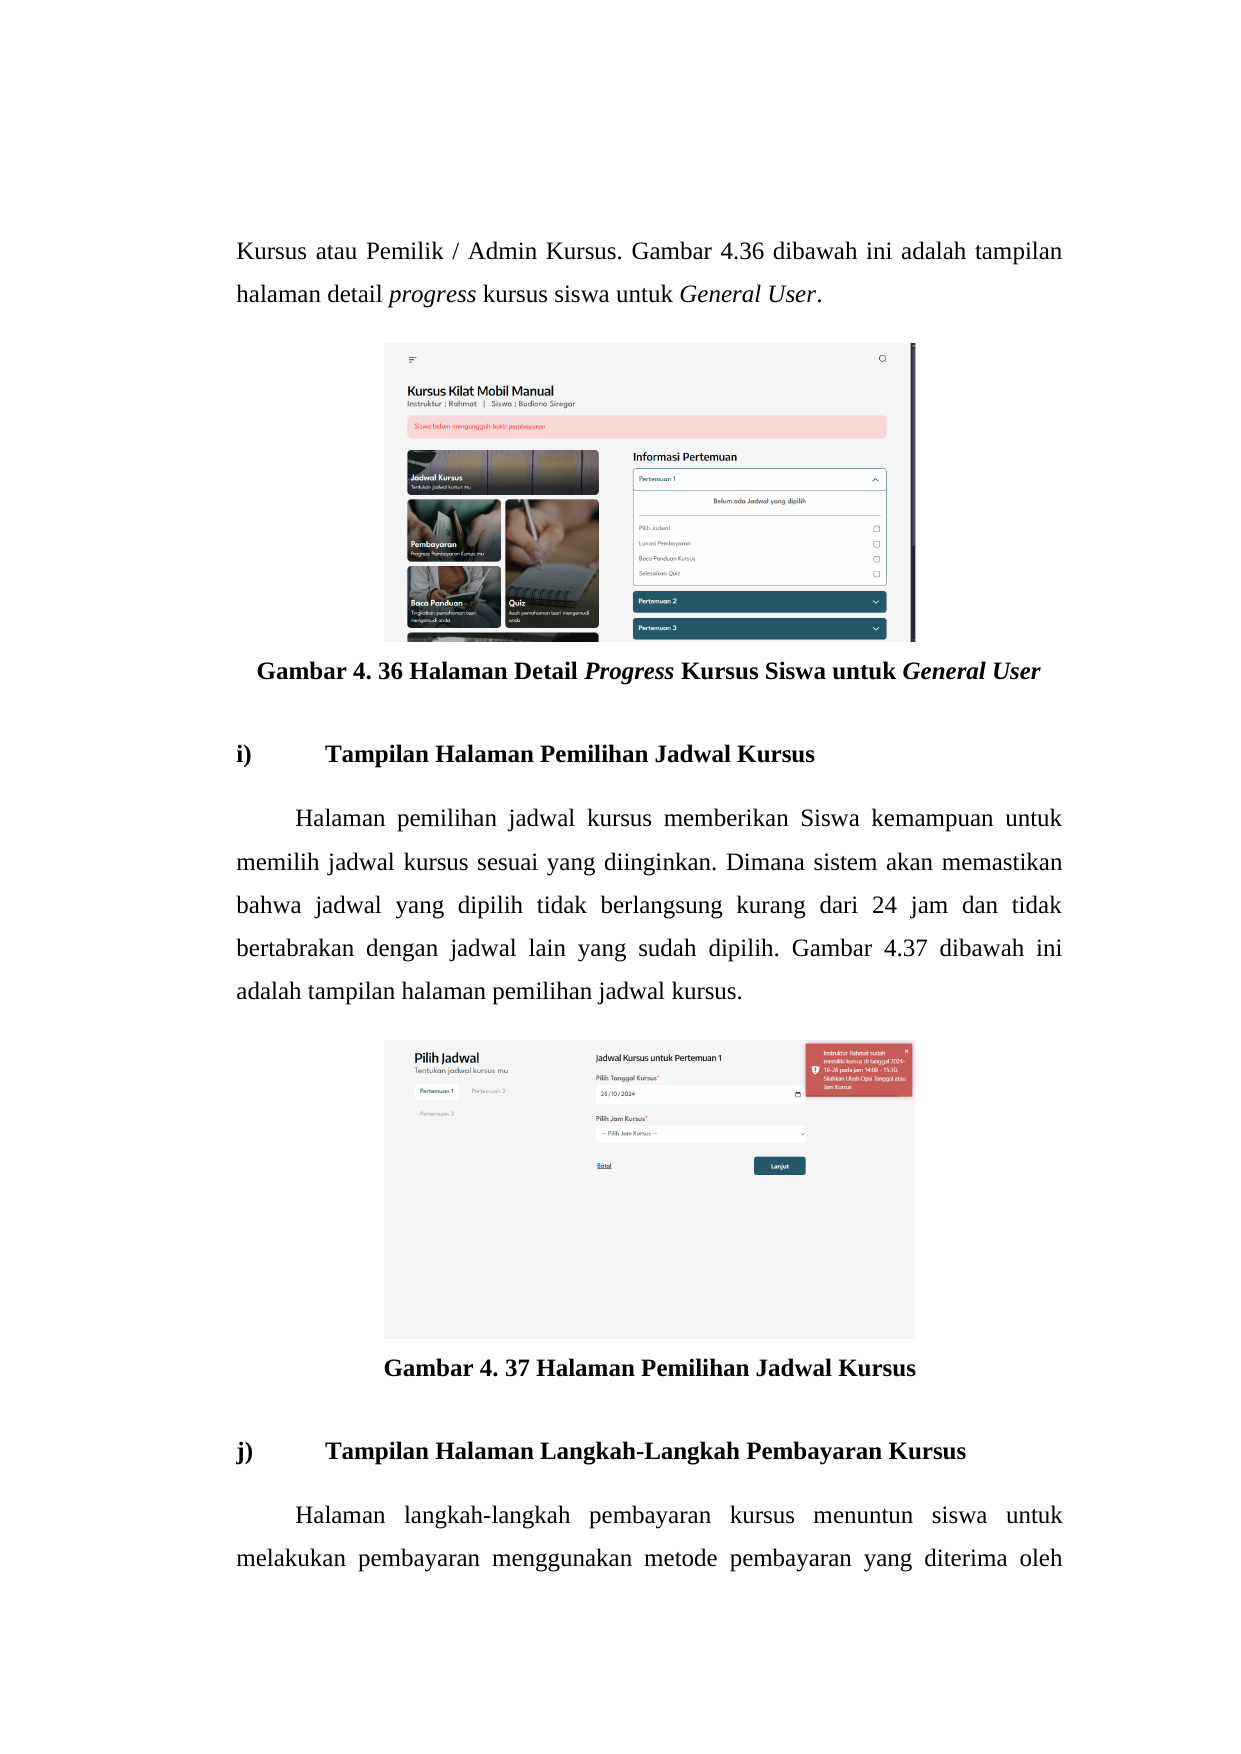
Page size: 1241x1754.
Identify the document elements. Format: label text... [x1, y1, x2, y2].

picture [383, 1040, 916, 1339]
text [236, 1500, 1063, 1572]
subtitle Tampilan Halaman Pemilihan Jadwal Kursus [236, 739, 1063, 768]
subtitle Tampilan Halaman Langkah-Langkah Pembayaran Kursus [236, 1436, 1063, 1465]
text Halaman pemilihan jadwal kursus memberikan Siswa kemampuan untuk memilih jadwal kursus sesuai yang diinginkan. Dimana sistem akan memastikan bahwa jadwal yang dipilih tidak berlangsung kurang dari 24 jam dan tidak bertabrakan dengan jadwal lain yang sudah dipilih. Gambar 4.37 dibawah ini adalah tampilan halaman pemilihan jadwal kursus. [236, 803, 1063, 1005]
text Gambar 4. Halaman Pemilihan Jadwal Kursus [236, 1353, 1063, 1382]
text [236, 236, 1063, 308]
picture [383, 343, 916, 642]
text Gambar 4. 36 Halaman Detail Progress Kursus Siswa untuk General User [236, 656, 1063, 685]
